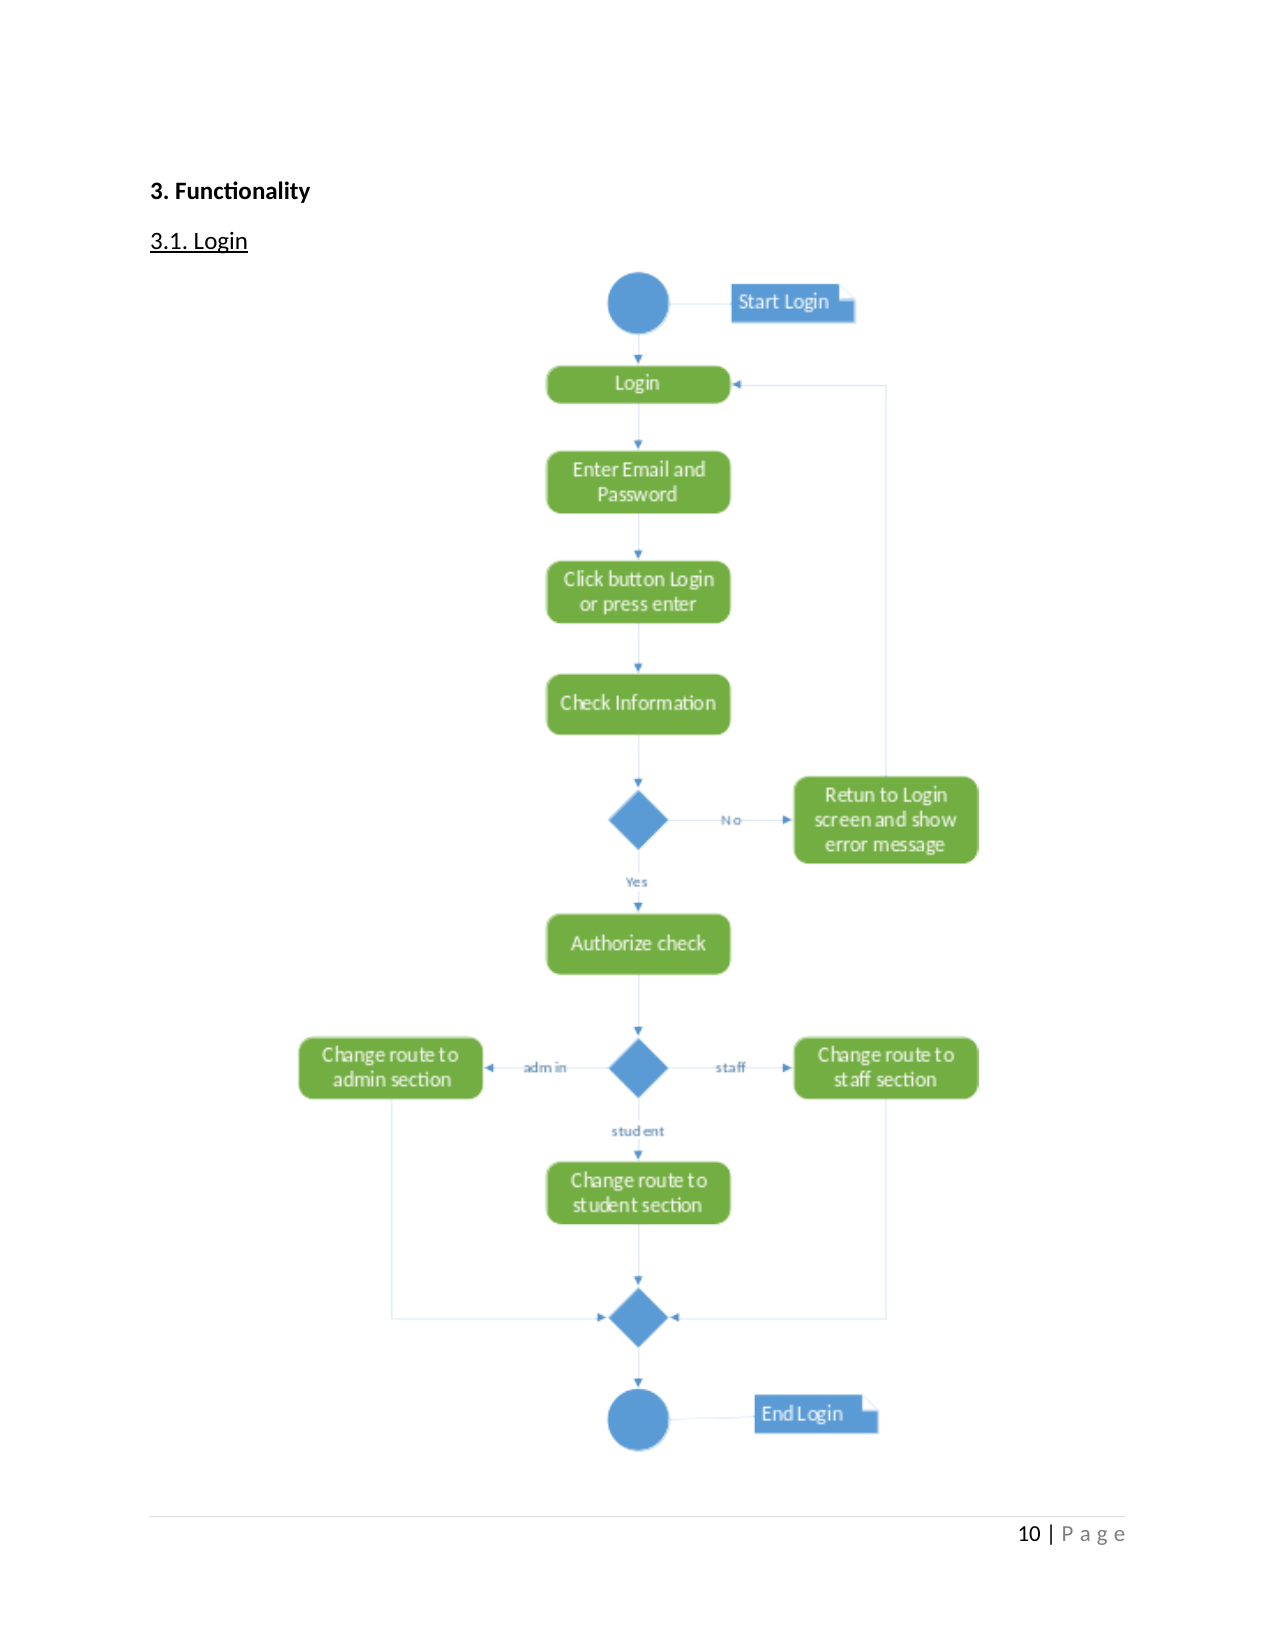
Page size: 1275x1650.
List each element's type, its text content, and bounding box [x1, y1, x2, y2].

subtitle 3.1. Login [150, 225, 1125, 255]
subtitle 3. Functionality [150, 175, 1125, 206]
